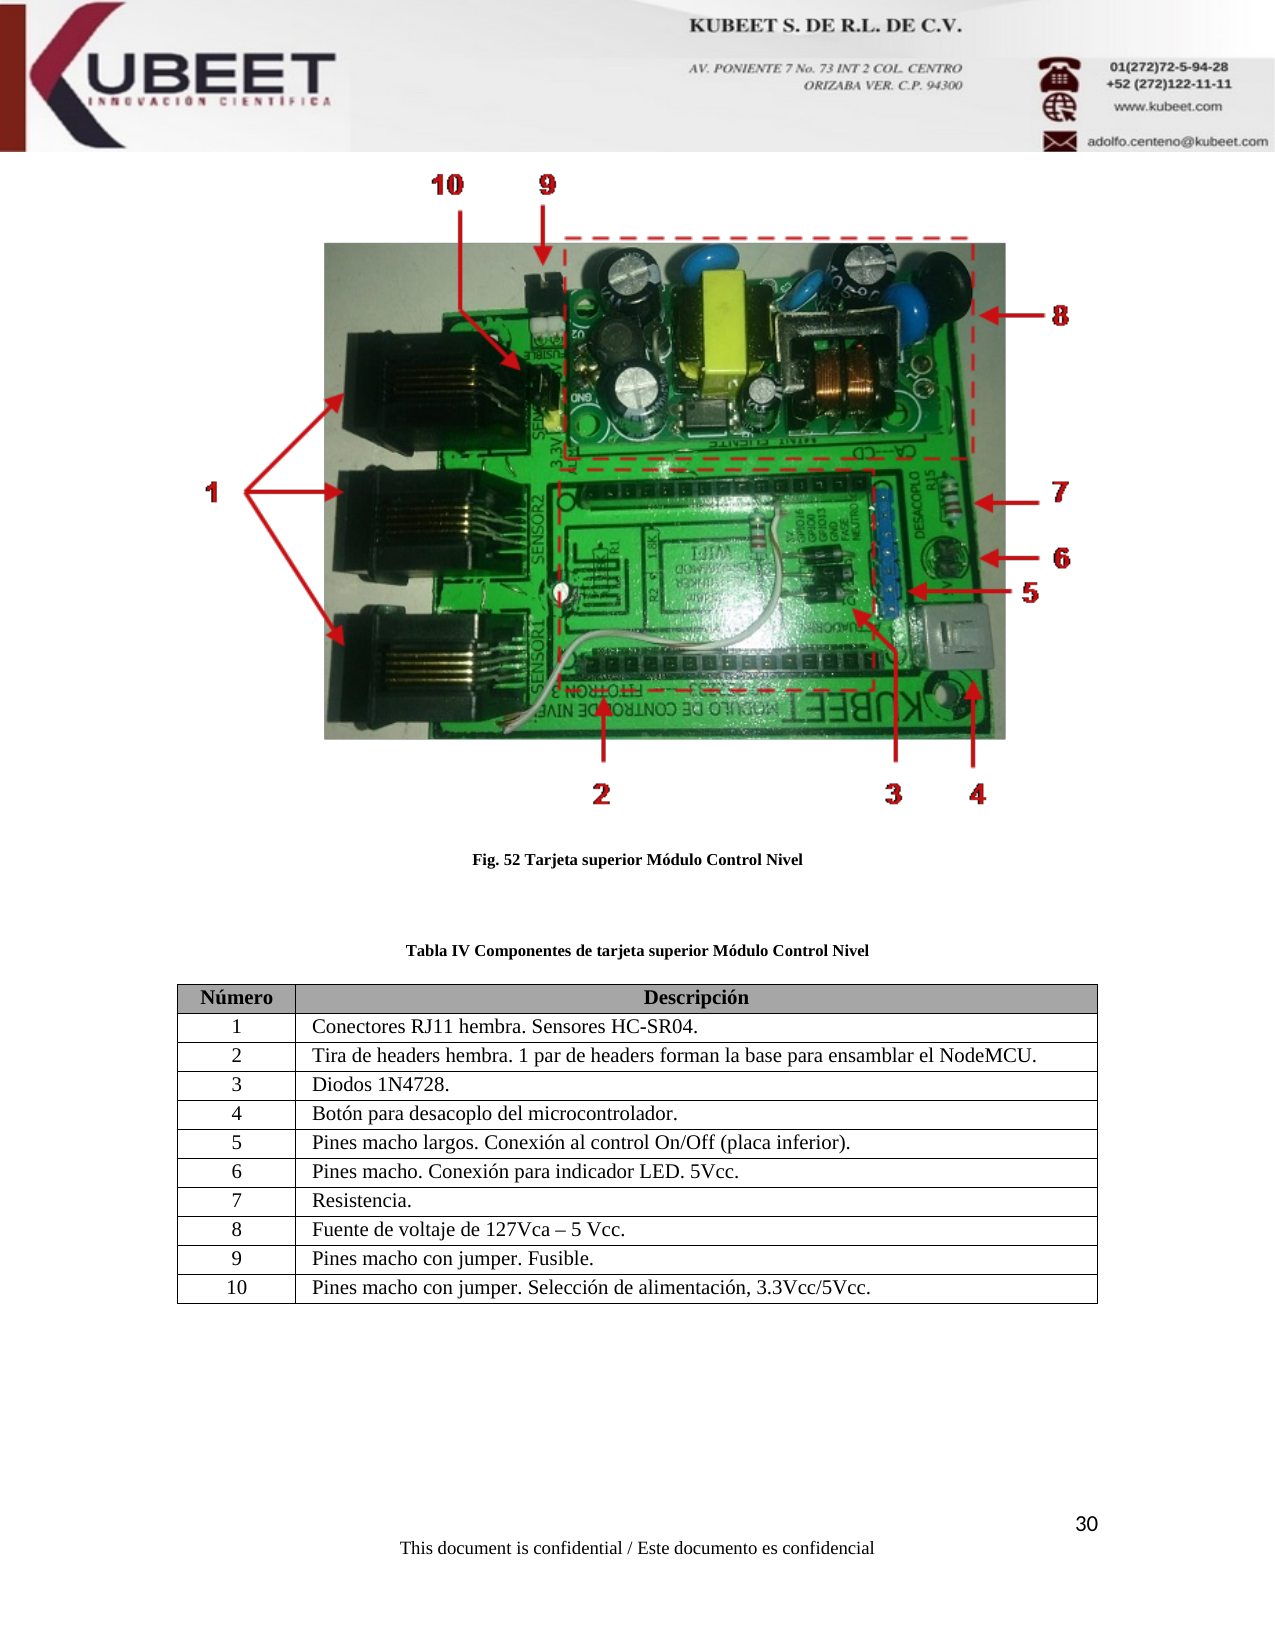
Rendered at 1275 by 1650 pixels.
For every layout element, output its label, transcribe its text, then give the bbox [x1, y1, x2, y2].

table_cell Fuente de voltaje de 127Vca – 5 Vcc. [296, 1217, 1097, 1244]
table_cell Pines macho con jumper. Fusible. [296, 1246, 1097, 1273]
table_cell 9 [178, 1246, 295, 1273]
table_cell 4 [178, 1101, 295, 1129]
table_cell 8 [178, 1217, 295, 1244]
table_header Número [178, 985, 295, 1013]
table_cell 2 [178, 1043, 295, 1071]
table_cell Diodos 1N4728. [296, 1072, 1097, 1100]
table_cell 5 [178, 1130, 295, 1158]
picture [177, 155, 1098, 825]
table_cell Pines macho con jumper. Selección de alimentación, 3.3Vcc/5Vcc. [296, 1275, 1097, 1302]
table_header Descripción [296, 985, 1097, 1013]
table_cell Resistencia. [296, 1188, 1097, 1216]
table_cell 7 [178, 1188, 295, 1216]
table_cell Conectores RJ11 hembra. Sensores HC-SR04. [296, 1014, 1097, 1042]
table_cell Pines macho largos. Conexión al control On/Off (placa inferior). [296, 1130, 1097, 1158]
table_cell Pines macho. Conexión para indicador LED. 5Vcc. [296, 1159, 1097, 1187]
table_cell Botón para desacoplo del microcontrolador. [296, 1101, 1097, 1129]
table_cell 3 [178, 1072, 295, 1100]
table_cell 1 [178, 1014, 295, 1042]
picture [0, 0, 1275, 152]
table_cell 6 [178, 1159, 295, 1187]
table_cell Tira de headers hembra. 1 par de headers forman la base para ensamblar el NodeMCU. [296, 1043, 1097, 1071]
table_cell 10 [178, 1275, 295, 1302]
